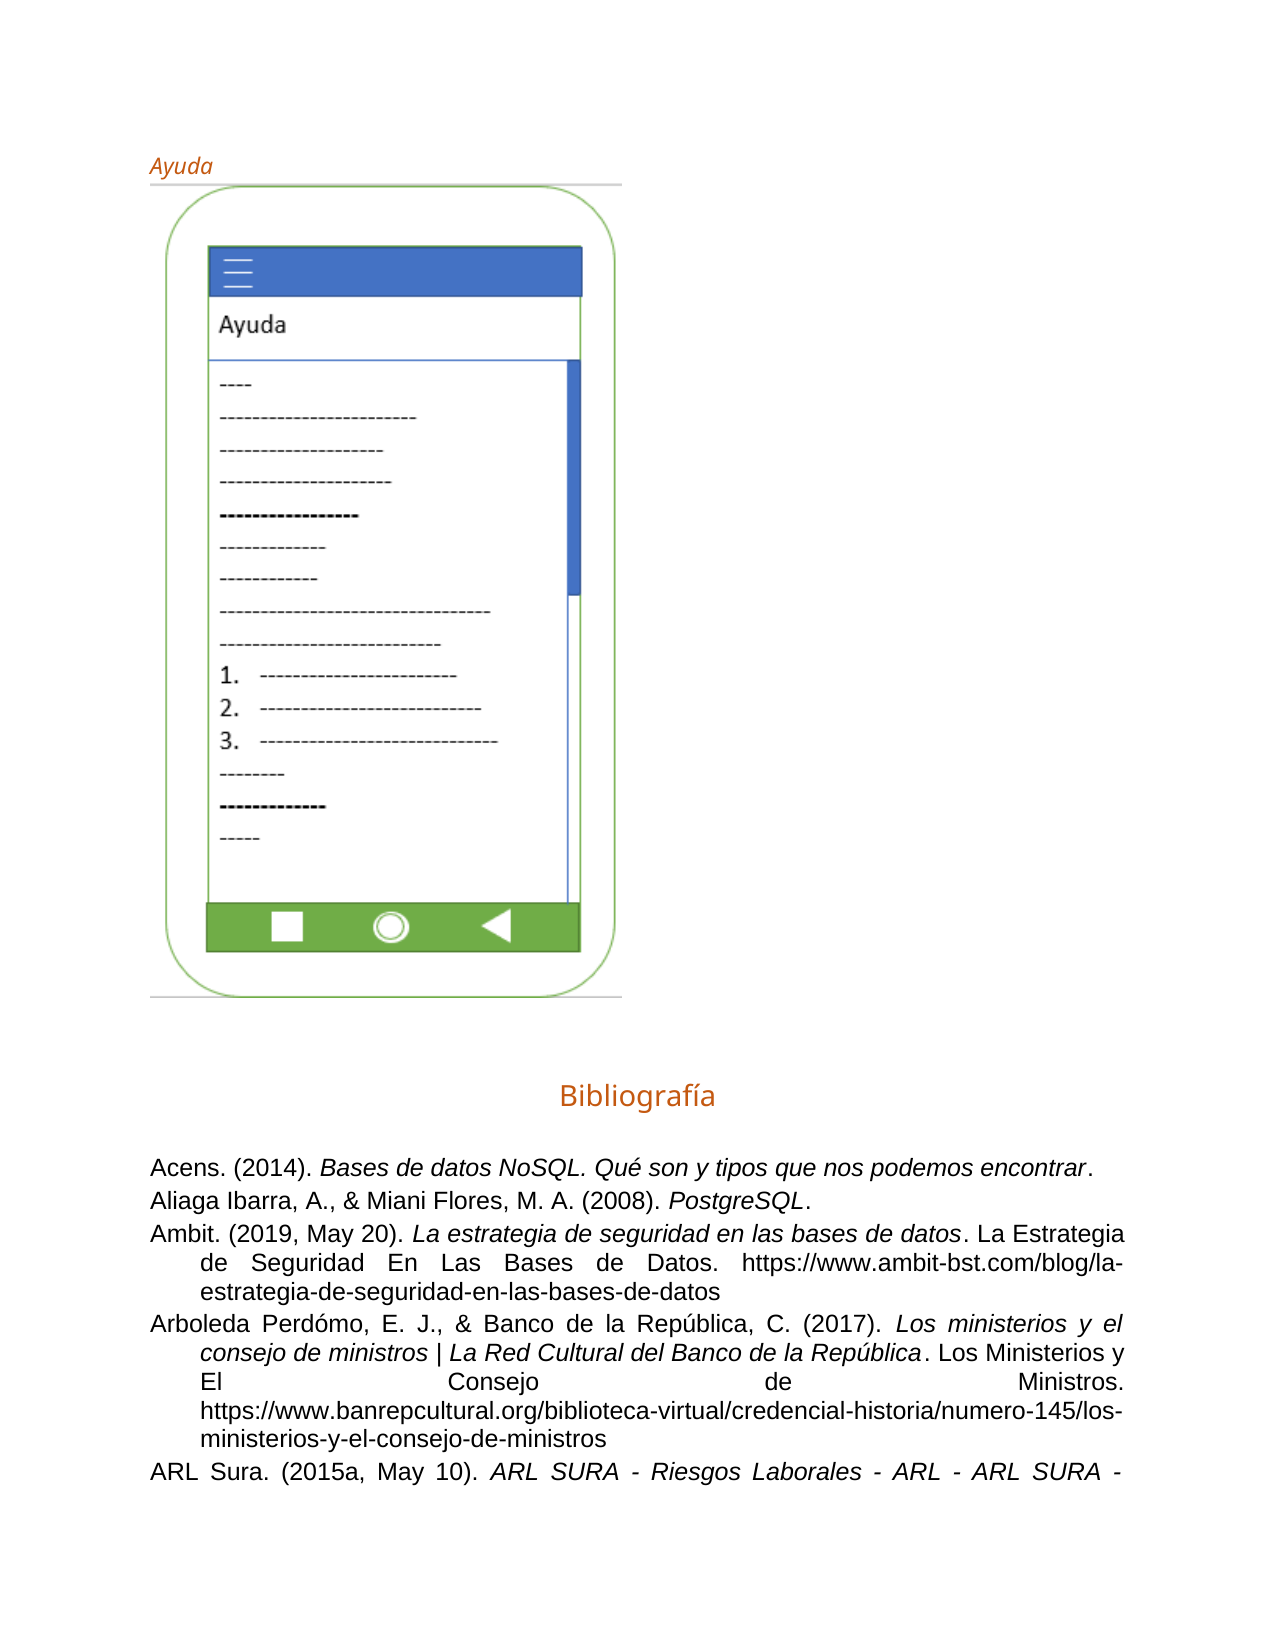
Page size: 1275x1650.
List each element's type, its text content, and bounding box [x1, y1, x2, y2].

text Acens. (2014). Bases de datos NoSQL. Qué son y tipos que nos podemos encontrar. [150, 1153, 1125, 1182]
subtitle Bibliografía [150, 1076, 1125, 1115]
text Aliaga Ibarra, A., & Miani Flores, M. A. (2008). PostgreSQL. [150, 1186, 1125, 1215]
picture [150, 183, 622, 998]
subtitle Ayuda [150, 150, 1125, 181]
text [150, 1457, 1125, 1486]
text Ambit. (2019, May 20). La estrategia de seguridad en las bases de datos. La Estrategia de Seguridad En Las Bases de Datos. https://www.ambit-bst.com/blog/la-estrategia-de-seguridad-en-las-bases-de-datos [150, 1219, 1125, 1305]
text Arboleda Perdómo, E. J., & Banco de la República, C. (2017). Los ministerios y el consejo de ministros | La Red Cultural del Banco de la República. Los Ministerios y El Consejo de Ministros. https://www.banrepcultural.org/biblioteca-virtual/credencial-historia/numero-145/los-ministerios-y-el-consejo-de-ministros [150, 1309, 1125, 1453]
